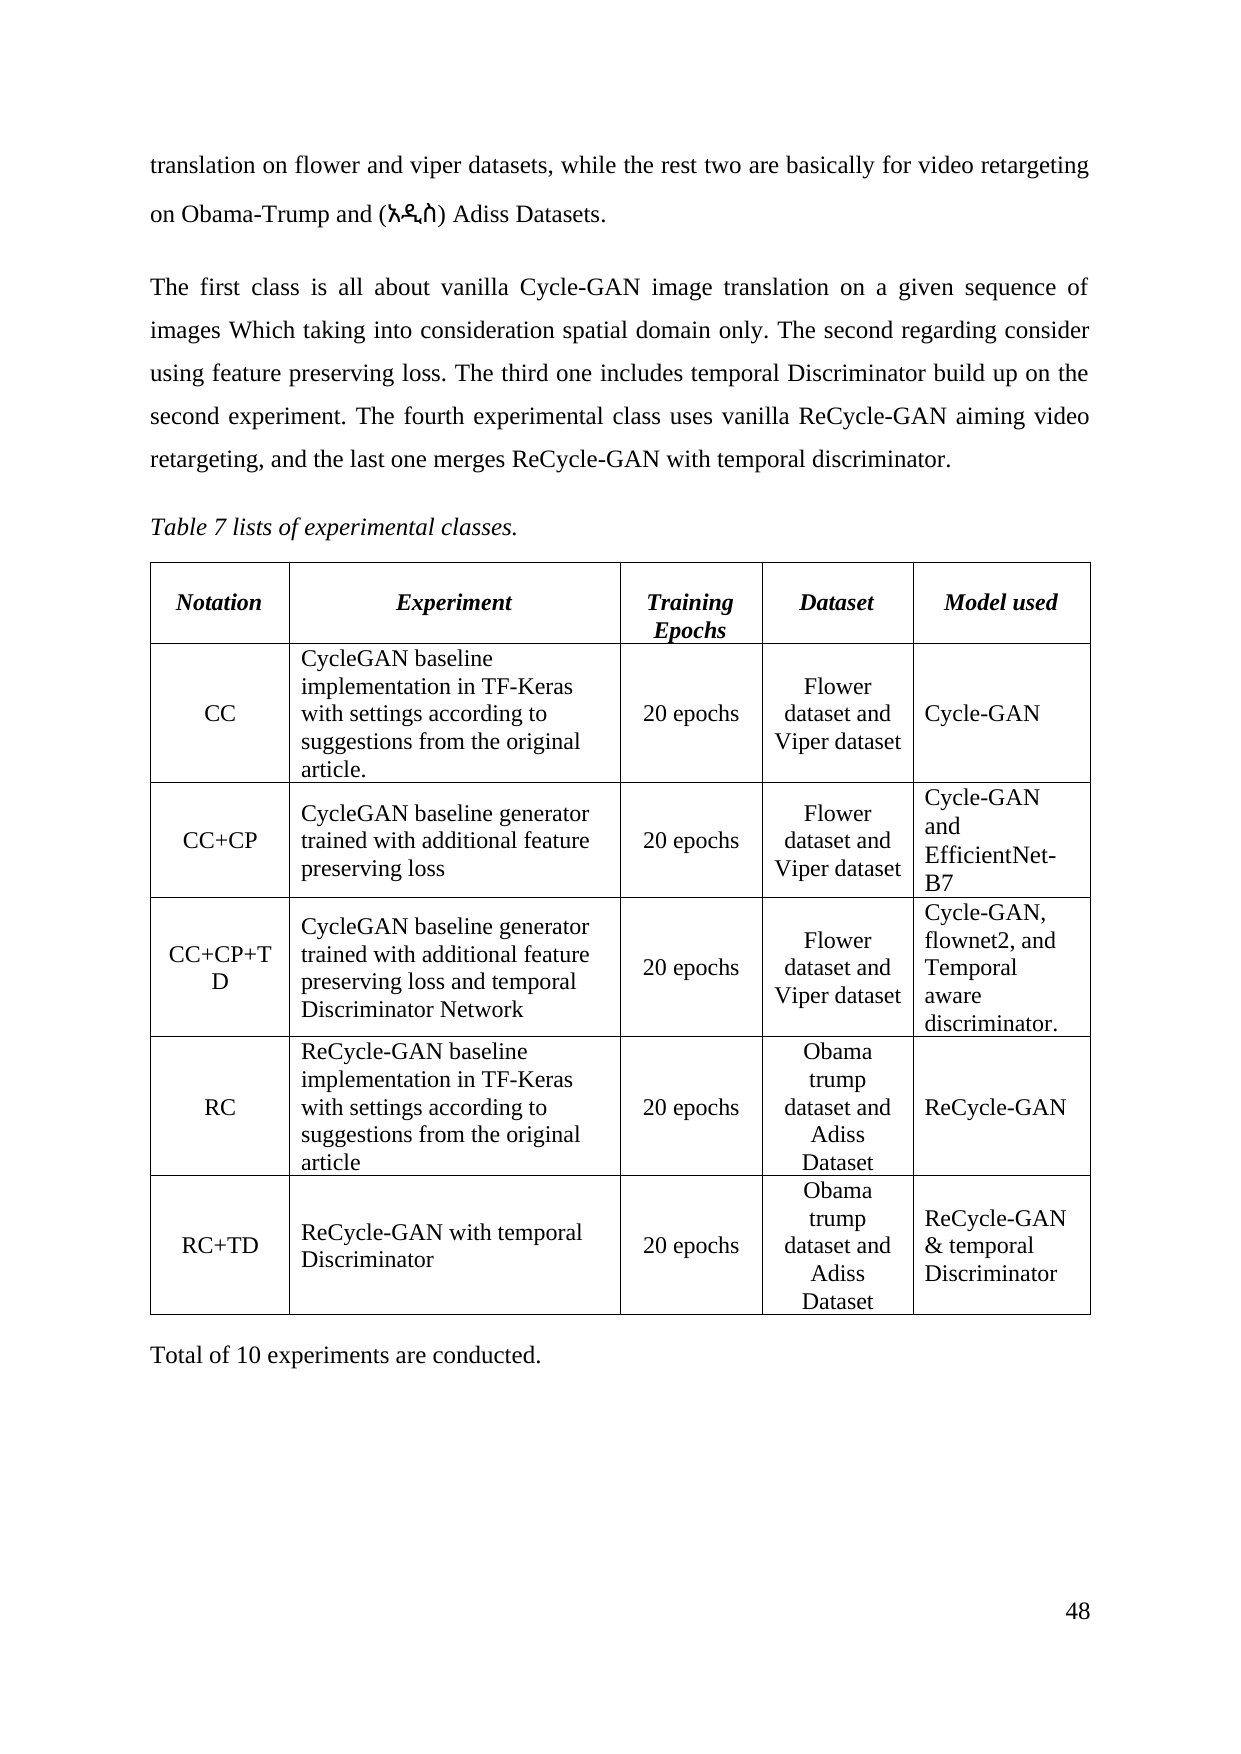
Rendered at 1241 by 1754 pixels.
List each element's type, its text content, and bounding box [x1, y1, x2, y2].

table_cell ReCycle-GAN baseline implementation in TF-Keras with settings according to suggestions from the original article [290, 1037, 620, 1175]
table_cell Obama trump dataset and Adiss Dataset [763, 1176, 913, 1314]
table_cell ReCycle-GAN & temporal Discriminator [914, 1176, 1090, 1314]
text Total of 10 experiments are conducted. [150, 1340, 1090, 1369]
table_cell Obama trump dataset and Adiss Dataset [763, 1037, 913, 1175]
table_cell RC+TD [151, 1176, 289, 1314]
table_cell ReCycle-GAN [914, 1037, 1090, 1175]
table_cell Flower dataset and Viper dataset [763, 898, 913, 1036]
table_header Dataset [763, 563, 913, 643]
table_header Experiment [290, 563, 620, 643]
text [150, 150, 1090, 230]
table_cell Cycle-GAN [914, 644, 1090, 782]
table_cell CycleGAN baseline implementation in TF-Keras with settings according to suggestions from the original article. [290, 644, 620, 782]
table_header Model used [914, 563, 1090, 643]
table_cell Cycle-GAN and EfficientNet-B7 [914, 783, 1090, 897]
table_cell CC+CP [151, 783, 289, 897]
table_header Notation [151, 563, 289, 643]
table_cell Cycle-GAN, flownet2, and Temporal aware discriminator. [914, 898, 1090, 1036]
table_cell 20 epochs [621, 1037, 762, 1175]
table_cell Flower dataset and Viper dataset [763, 783, 913, 897]
table_cell 20 epochs [621, 783, 762, 897]
table_cell 20 epochs [621, 1176, 762, 1314]
table_cell ReCycle-GAN with temporal Discriminator [290, 1176, 620, 1314]
table_cell 20 epochs [621, 898, 762, 1036]
table_cell RC [151, 1037, 289, 1175]
table_cell CycleGAN baseline generator trained with additional feature preserving loss and temporal Discriminator Network [290, 898, 620, 1036]
table_cell CycleGAN baseline generator trained with additional feature preserving loss [290, 783, 620, 897]
text The first class is all about vanilla Cycle-GAN image translation on a given sequence of images Which taking into consideration spatial domain only. The second regarding consider using feature preserving loss. The third one includes temporal Discriminator build up on the second experiment. The fourth experimental class uses vanilla ReCycle-GAN aiming video retargeting, and the last one merges ReCycle-GAN with temporal discriminator. [150, 272, 1090, 473]
table_header Training Epochs [621, 563, 762, 643]
table_cell 20 epochs [621, 644, 762, 782]
table_cell CC [151, 644, 289, 782]
text Table 7 lists of experimental classes. [150, 512, 1090, 541]
table_cell Flower dataset and Viper dataset [763, 644, 913, 782]
table_cell CC+CP+TD [151, 898, 289, 1036]
